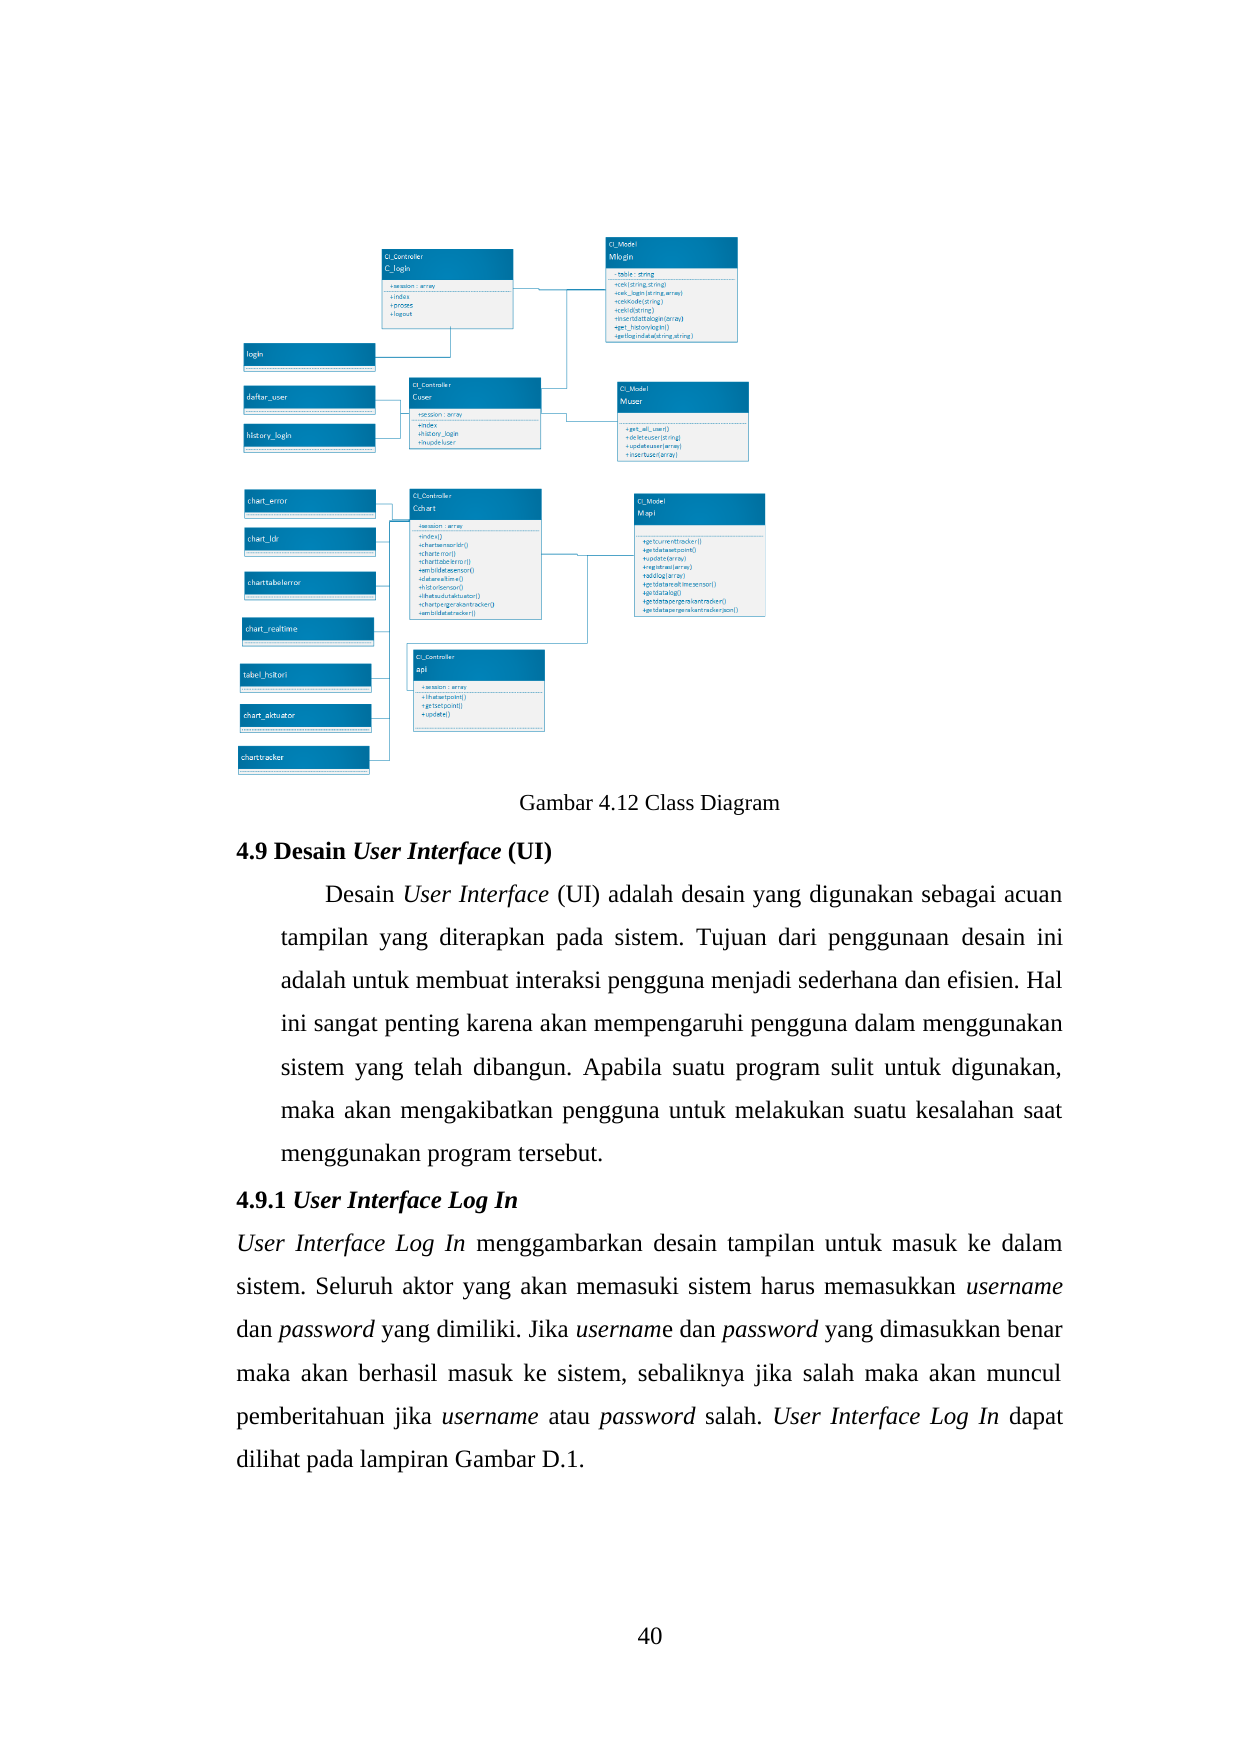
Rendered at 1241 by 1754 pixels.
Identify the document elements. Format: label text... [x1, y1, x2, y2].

subtitle User Interface Log In [236, 1185, 1063, 1214]
picture [236, 236, 766, 775]
text User Interface Log In menggambarkan desain tampilan untuk masuk keUser Interface Log In lampiran Gambar D.1. [236, 1228, 1063, 1473]
subtitle Desain User Interface (UI) [236, 836, 1063, 865]
text Desain User Interface (UI) adalah desain yang digunakan sebagai acuan tampilan yang diterapkan pada sistem. Tujuan dari penggunaan desain ini adalah untuk membuat interaksi pengguna menjadi sederhana dan efisien. Hal ini sangat penting karena akan mempengaruhi pengguna dalam menggunakan sistem yang telah dibangun. Apabila suatu program sulit untuk digunakan, maka akan mengakibatkan pengguna untuk melakukan suatu kesalahan saat menggunakan program tersebut. [281, 879, 1063, 1167]
